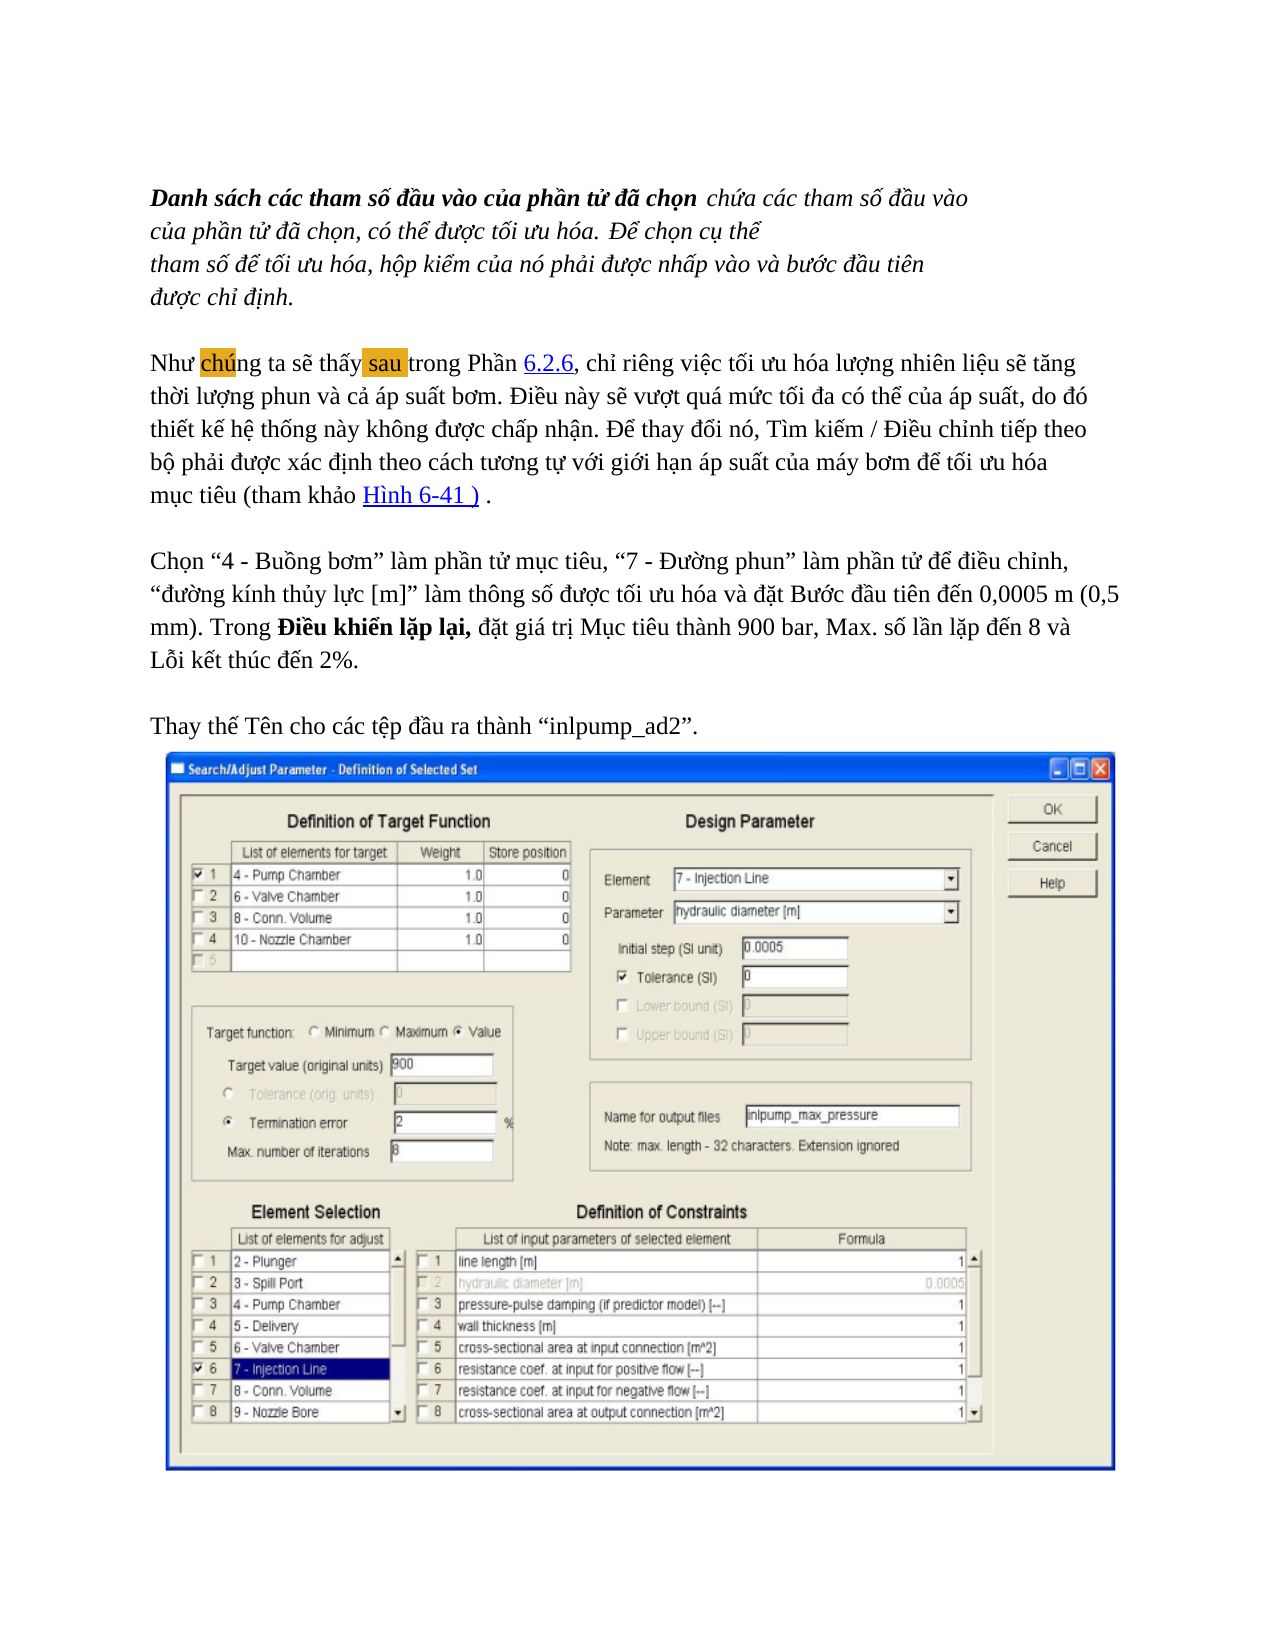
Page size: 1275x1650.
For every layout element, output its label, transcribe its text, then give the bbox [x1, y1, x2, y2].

picture [150, 744, 1125, 1476]
text mục tiêu (tham khảo Hình 6-41 ) . [150, 480, 1125, 509]
text được chỉ định. [150, 282, 1125, 311]
text thời lượng phun và cả áp suất bơm. Điều này sẽ vượt quá mức tối đa có thể của áp suất, do đó thiết kế hệ thống này không được chấp nhận. Để thay đổi nó, Tìm kiếm / Điều chỉnh tiếp theo [150, 381, 1125, 443]
text Như chúng ta sẽ thấy sau trong Phần 6.2.6, chỉ riêng việc tối ưu hóa lượng nhiên liệu sẽ tăng [408, 348, 1125, 377]
text Thay thế Tên cho các tệp đầu ra thành “inlpump_ad2”. [150, 711, 1125, 740]
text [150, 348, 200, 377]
text Chọn “4 - Buồng bơm” làm phần tử mục tiêu, “7 - Đường phun” làm phần tử để điều chỉnh, “đường kính thủy lực [m]” làm thông số được tối ưu hóa và đặt Bước đầu tiên đến 0,0005 m (0,5 mm). Trong Điều khiển lặp lại, đặt giá trị Mục tiêu thành 900 bar, Max. số lần lặp đến 8 và [150, 546, 1125, 641]
text tham số để tối ưu hóa, hộp kiểm của nó phải được nhấp vào và bước đầu tiên [150, 249, 1125, 278]
text bộ phải được xác định theo cách tương tự với giới hạn áp suất của máy bơm để tối ưu hóa [150, 447, 1125, 476]
text Lỗi kết thúc đến 2%. [150, 645, 1125, 674]
text của phần tử đã chọn, có thể được tối ưu hóa. Để chọn cụ thể [150, 216, 1125, 245]
text Danh sách các tham số đầu vào của phần tử đã chọn chứa các tham số đầu vào [150, 183, 1125, 212]
